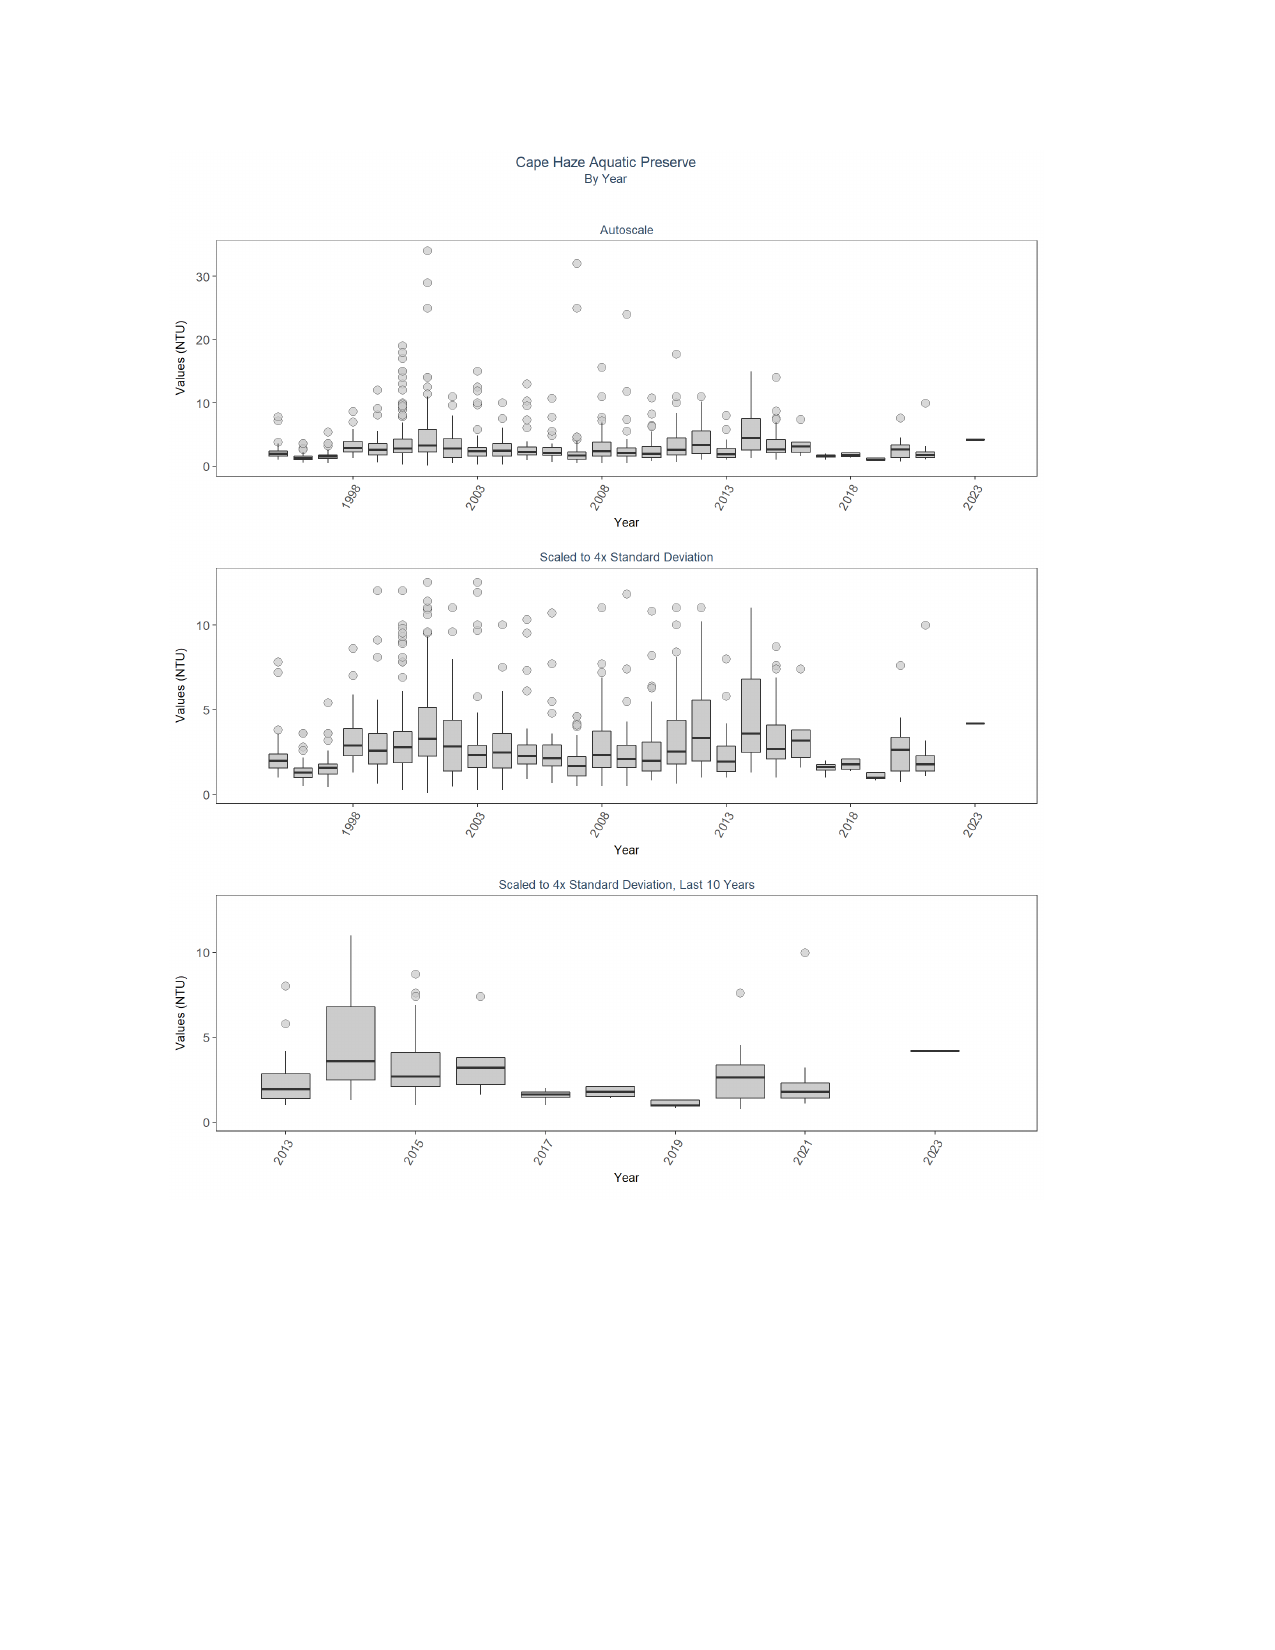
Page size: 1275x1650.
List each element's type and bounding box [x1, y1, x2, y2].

picture [168, 150, 1044, 1200]
